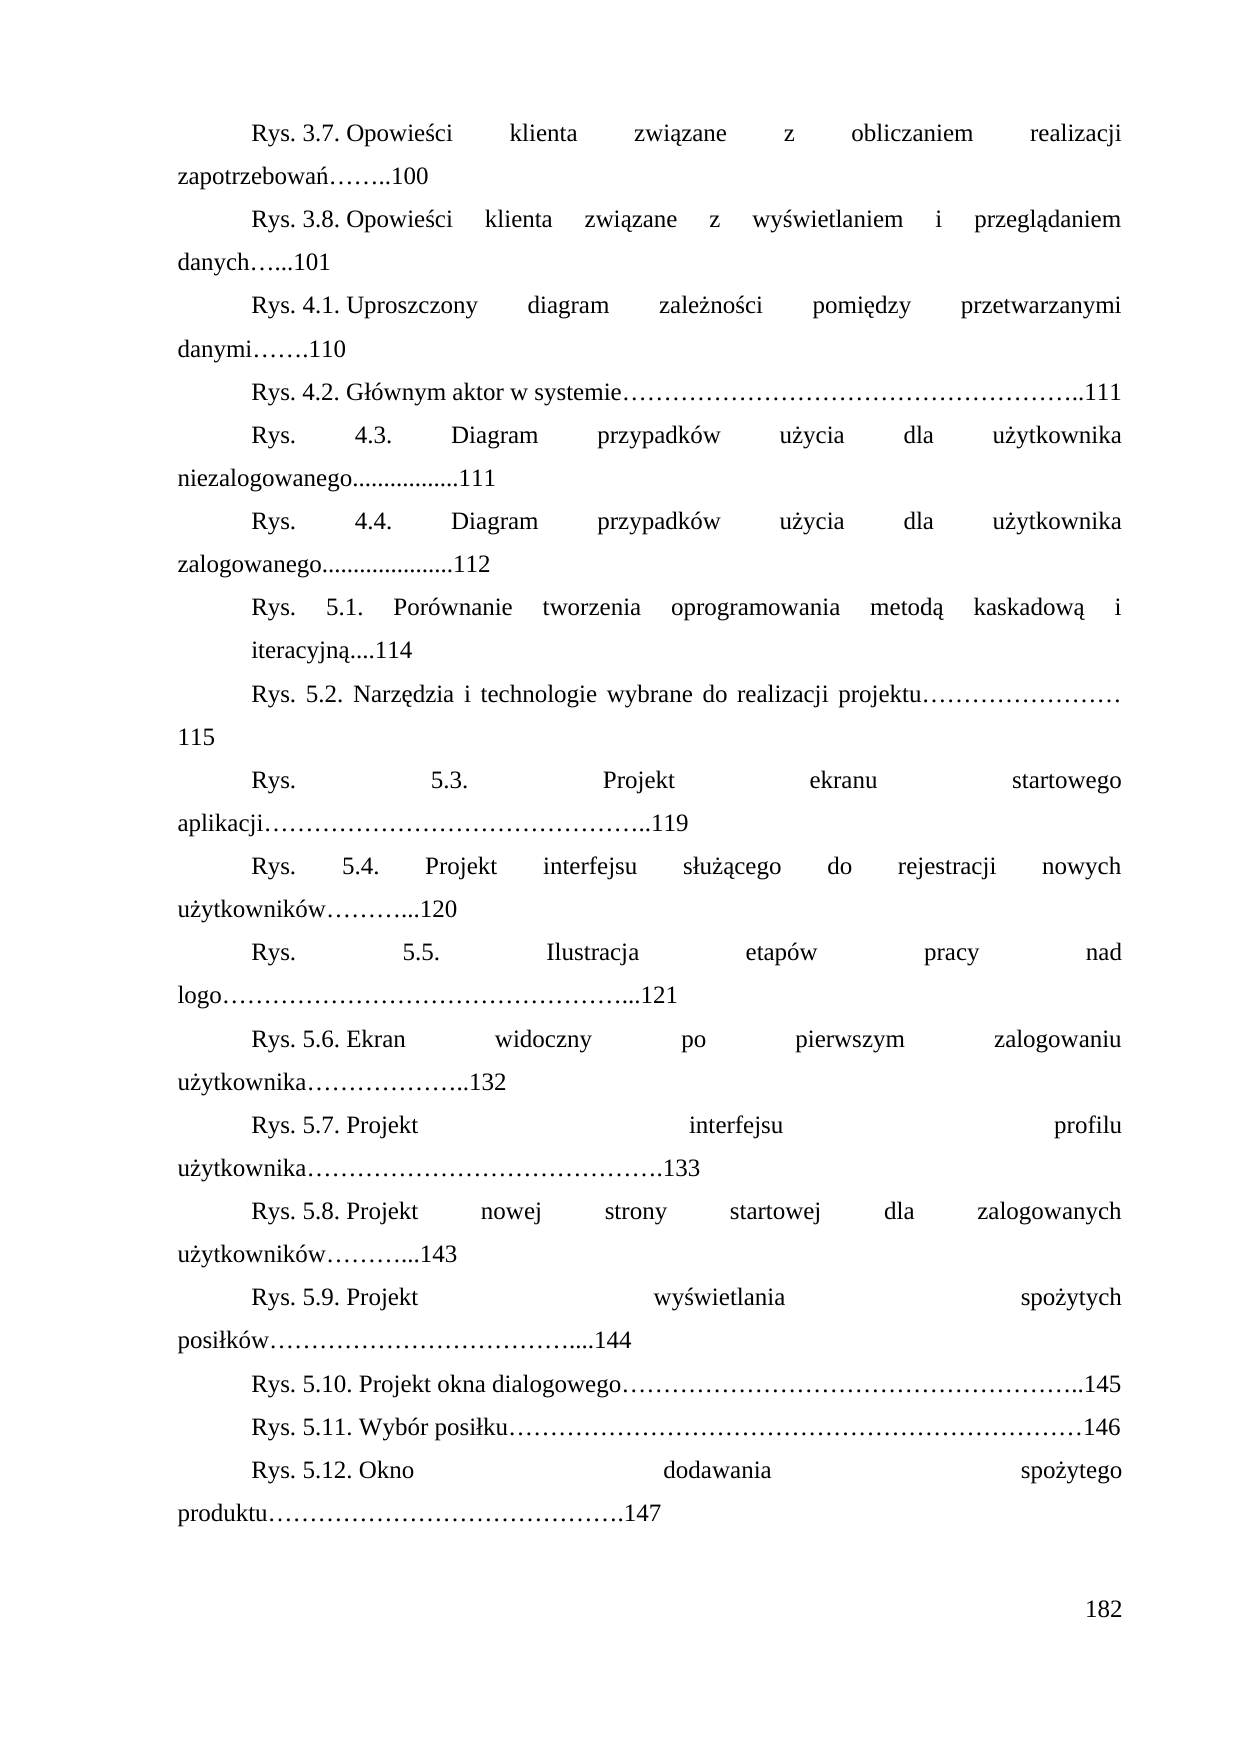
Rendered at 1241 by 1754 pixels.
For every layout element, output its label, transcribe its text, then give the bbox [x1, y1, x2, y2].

text Rys. .. Uproszczony diagram zależności pomiędzy przetwarzanymi danymi…….1 [177, 291, 1122, 362]
text Rys. .2. Narzędzia i technologie wybrane do realizacji projektu……………………11 [177, 679, 1122, 751]
text Rys. .1. Porównanie tworzenia oprogramowania metodą kaskadową i iteracyjną....1 [251, 592, 1122, 664]
text Rys. .. Ilustracja etapów pracy nad logo…………………………………………...1 [177, 937, 1122, 1009]
text Rys. .. Głównym aktor w systemie………………………………………………..1 [177, 377, 1122, 406]
